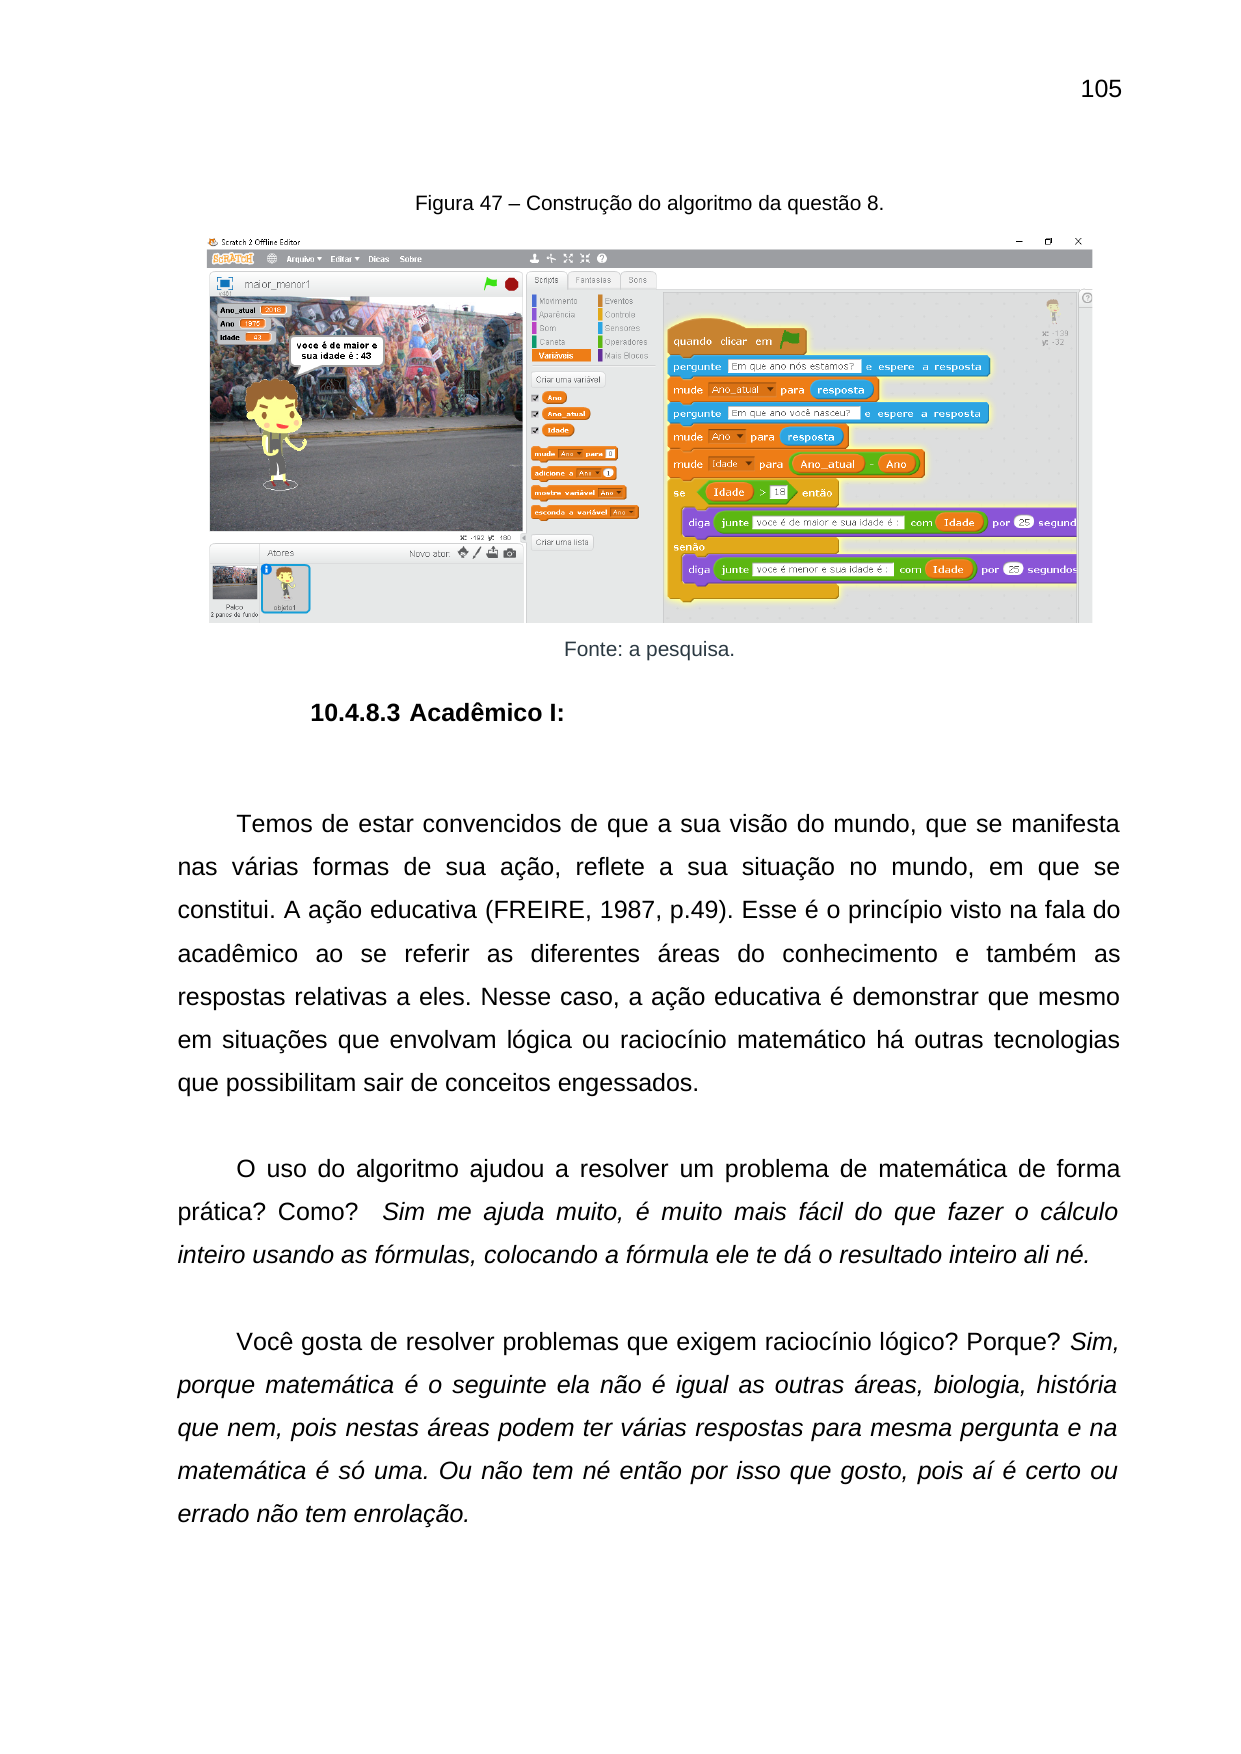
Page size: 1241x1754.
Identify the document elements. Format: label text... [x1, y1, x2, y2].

text Figura 47 – Construção do algoritmo da questão 8. [177, 191, 1122, 215]
text Temos de estar convencidos de que a sua visão do mundo, que se manifesta nas várias formas de sua ação, reflete a sua situação no mundo, em que se constitui. A ação educativa (FREIRE, 1987, p.49). Esse é o princípio visto na fala do acadêmico ao se referir as diferentes áreas do conhecimento e também as respostas relativas a eles. Nesse caso, a ação educativa é demonstrar que mesmo em situações que envolvam lógica ou raciocínio matemático há outras tecnologias que possibilitam sair de conceitos engessados. [177, 809, 1122, 1097]
text Fonte: a pesquisa. [177, 637, 1122, 661]
picture [206, 235, 1093, 623]
text Você gosta de resolver problemas que exigem raciocínio lógico? Porque? Sim, porque matemática é o seguinte ela não é igual as outras áreas, biologia, história que nem, pois nestas áreas podem ter várias respostas para mesma pergunta e na matemática é só uma. Ou não tem né então por isso que gosto, pois aí é certo ou errado não tem enrolação. [177, 1327, 1122, 1528]
text O uso do algoritmo ajudou a resolver um problema de matemática de forma prática? Como? Sim me ajuda muito, é muito mais fácil do que fazer o cálculo inteiro usando as fórmulas, colocando a fórmula ele te dá o resultado inteiro ali né. [177, 1154, 1122, 1269]
subtitle Acadêmico I: [251, 698, 1122, 727]
